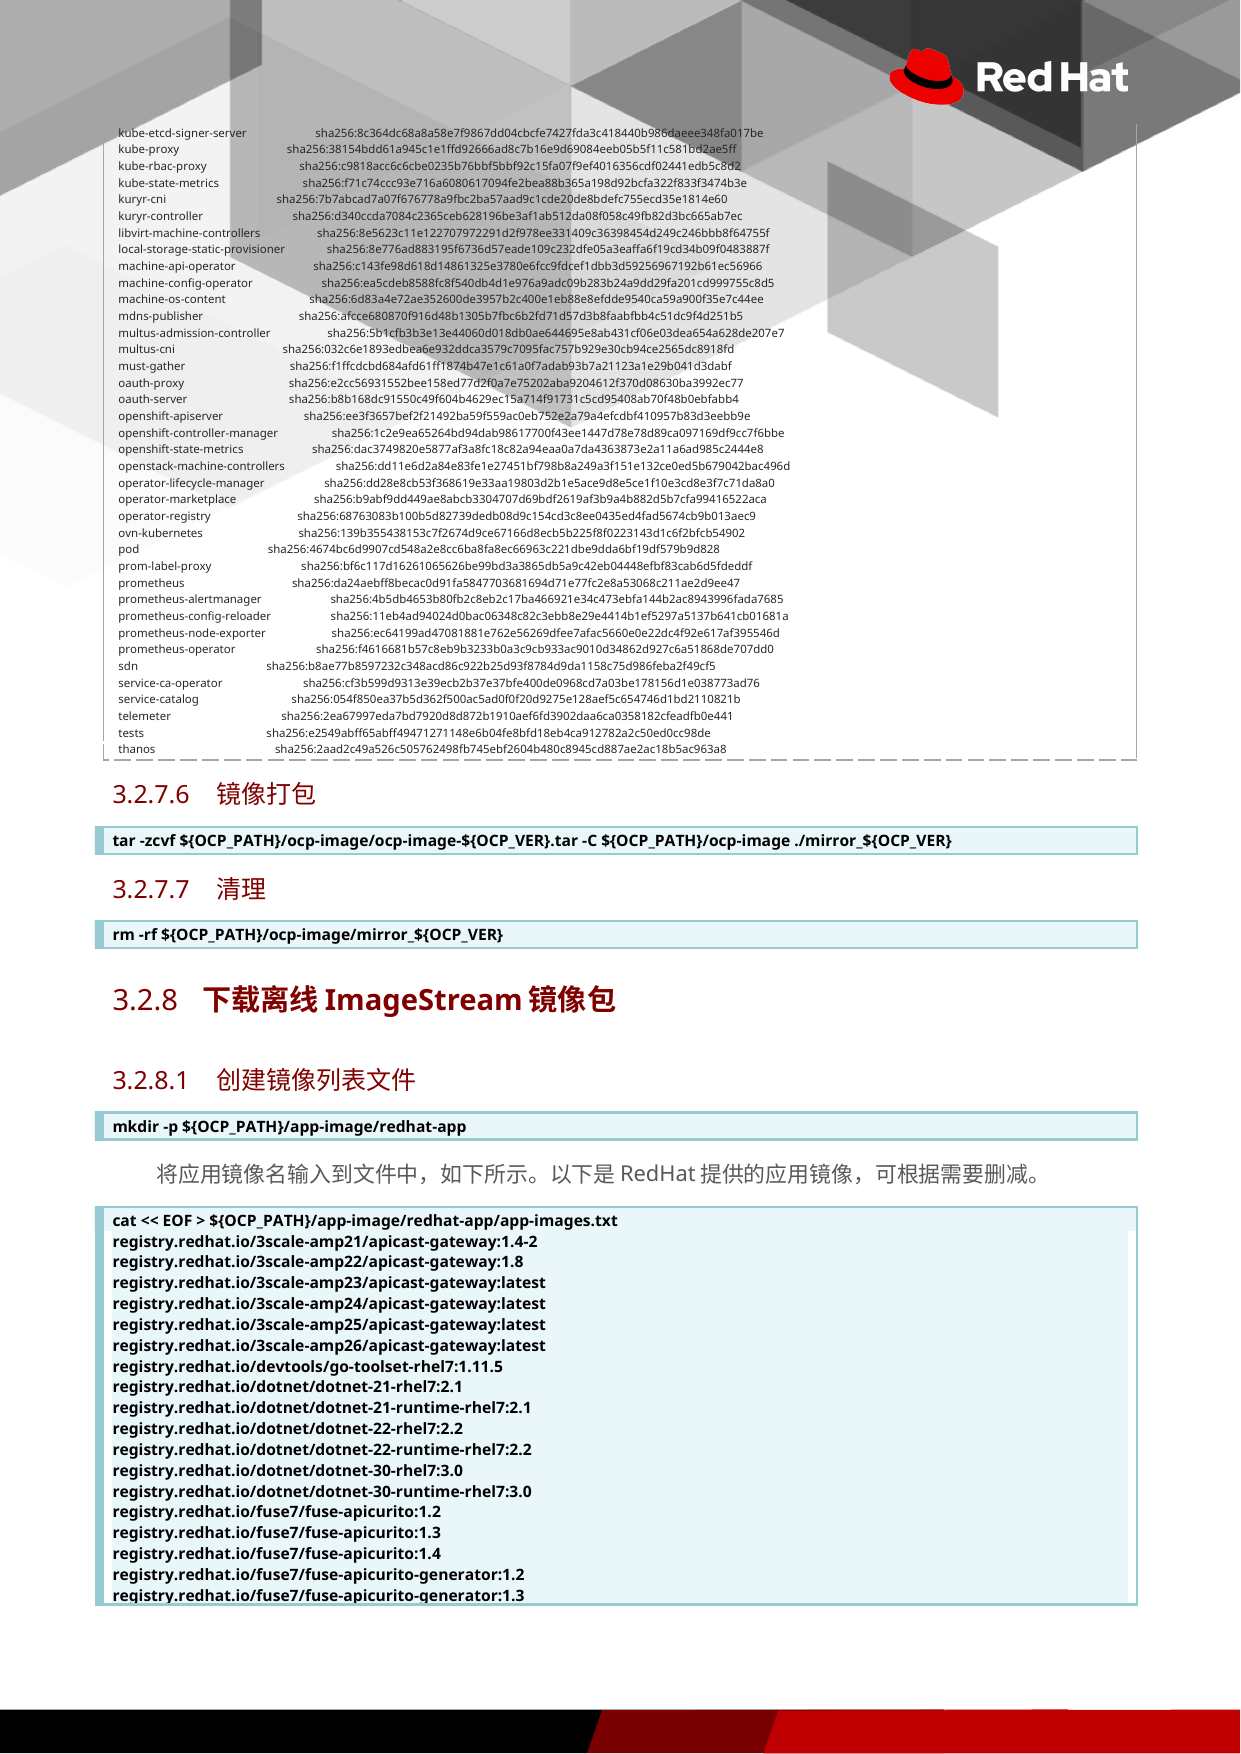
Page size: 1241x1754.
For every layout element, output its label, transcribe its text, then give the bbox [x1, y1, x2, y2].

text machine-api-operator sha256:c143fe98d618d14861325e3780e6fcc9fdcef1dbb3d59256967192b61ec56966 [112, 257, 1128, 274]
text telemeter sha256:2ea67997eda7bd7920d8d872b1910aef6fd3902daa6ca0358182cfeadfb0e441 [112, 707, 1128, 724]
text kube-rbac-proxy sha256:c9818acc6c6cbe0235b76bbf5bbf92c15fa07f9ef4016356cdf02441edb5c8d2 [112, 157, 1128, 174]
text openshift-controller-manager sha256:1c2e9ea65264bd94dab98617700f43ee1447d78e78d89ca097169df9cc7f6bbe [112, 424, 1128, 441]
text cat << EOF > ${OCP_PATH}/app-image/redhat-app/app-images.txt [104, 1208, 1136, 1231]
text registry.redhat.io/dotnet/dotnet-30-runtime-rhel7:3.0 [112, 1481, 1128, 1501]
subtitle 镜像打包 [112, 761, 1128, 826]
text prometheus-node-exporter sha256:ec64199ad47081881e762e56269dfee7afac5660e0e22dc4f92e617af395546d [112, 624, 1128, 641]
text registry.redhat.io/3scale-amp22/apicast-gateway:1.8 [112, 1251, 1128, 1272]
subtitle 创建镜像列表文件 [112, 1046, 1128, 1111]
text prom-label-proxy sha256:bf6c117d16261065626be99bd3a3865db5a9c42eb04448efbf83cab6d5fdeddf [112, 557, 1128, 574]
text pod sha256:4674bc6d9907cd548a2e8cc6ba8fa8ec66963c221dbe9dda6bf19df579b9d828 [112, 541, 1128, 557]
subtitle 清理 [112, 855, 1128, 920]
text operator-marketplace sha256:b9abf9dd449ae8abcb3304707d69bdf2619af3b9a4b882d5b7cfa99416522aca [112, 491, 1128, 507]
text registry.redhat.io/devtools/go-toolset-rhel7:1.11.5 [112, 1356, 1128, 1376]
text kube-etcd-signer-server sha256:8c364dc68a8a58e7f9867dd04cbcfe7427fda3c418440b986daeee348fa017be [112, 124, 1128, 141]
text mkdir -p ${OCP_PATH}/app-image/redhat-app [104, 1114, 1136, 1138]
text registry.redhat.io/dotnet/dotnet-22-runtime-rhel7:2.2 [112, 1439, 1128, 1460]
text registry.redhat.io/3scale-amp21/apicast-gateway:1.4-2 [112, 1231, 1128, 1251]
text registry.redhat.io/3scale-amp25/apicast-gateway:latest [112, 1314, 1128, 1335]
text kube-state-metrics sha256:f71c74ccc93e716a6080617094fe2bea88b365a198d92bcfa322f833f3474b3e [112, 174, 1128, 191]
text registry.redhat.io/dotnet/dotnet-30-rhel7:3.0 [112, 1460, 1128, 1481]
text machine-os-content sha256:6d83a4e72ae352600de3957b2c400e1eb88e8efdde9540ca59a900f35e7c44ee [112, 291, 1128, 307]
text registry.redhat.io/3scale-amp23/apicast-gateway:latest [112, 1272, 1128, 1293]
text registry.redhat.io/3scale-amp24/apicast-gateway:latest [112, 1293, 1128, 1314]
text kuryr-controller sha256:d340ccda7084c2365ceb628196be3af1ab512da08f058c49fb82d3bc665ab7ec [112, 207, 1128, 224]
text kube-proxy sha256:38154bdd61a945c1e1ffd92666ad8c7b16e9d69084eeb05b5f11c581bd2ae5ff [112, 141, 1128, 157]
text multus-admission-controller sha256:5b1cfb3b3e13e44060d018db0ae644695e8ab431cf06e03dea654a628de207e7 [112, 324, 1128, 341]
text thanos sha256:2aad2c49a526c505762498fb745ebf2604b480c8945cd887ae2ac18b5ac963a8 [103, 741, 1137, 761]
text sdn sha256:b8ae77b8597232c348acd86c922b25d93f8784d9da1158c75d986feba2f49cf5 [112, 657, 1128, 674]
text openshift-apiserver sha256:ee3f3657bef2f21492ba59f559ac0eb752e2a79a4efcdbf410957b83d3eebb9e [112, 407, 1128, 424]
text openstack-machine-controllers sha256:dd11e6d2a84e83fe1e27451bf798b8a249a3f151e132ce0ed5b679042bac496d [112, 457, 1128, 474]
picture [889, 48, 1128, 105]
text operator-lifecycle-manager sha256:dd28e8cb53f368619e33aa19803d2b1e5ace9d8e5ce1f10e3cd8e3f7c71da8a0 [112, 474, 1128, 491]
text oauth-proxy sha256:e2cc56931552bee158ed77d2f0a7e75202aba9204612f370d08630ba3992ec77 [112, 374, 1128, 391]
text 将应用镜像名输入到文件中，如下所示。以下是RedHat提供的应用镜像，可根据需要删减。 [112, 1157, 1128, 1189]
text service-catalog sha256:054f850ea37b5d362f500ac5ad0f0f20d9275e128aef5c654746d1bd2110821b [112, 691, 1128, 707]
text service-ca-operator sha256:cf3b599d9313e39ecb2b37e37bfe400de0968cd7a03be178156d1e038773ad76 [112, 674, 1128, 691]
text ovn-kubernetes sha256:139b355438153c7f2674d9ce67166d8ecb5b225f8f0223143d1c6f2bfcb54902 [112, 524, 1128, 541]
text prometheus-alertmanager sha256:4b5db4653b80fb2c8eb2c17ba466921e34c473ebfa144b2ac8943996fada7685 [112, 591, 1128, 607]
text tar -zcvf ${OCP_PATH}/ocp-image/ocp-image-${OCP_VER}.tar -C ${OCP_PATH}/ocp-image ./mirror_${OCP_VER} [104, 828, 1136, 853]
text oauth-server sha256:b8b168dc91550c49f604b4629ec15a714f91731c5cd95408ab70f48b0ebfabb4 [112, 391, 1128, 407]
text registry.redhat.io/dotnet/dotnet-21-rhel7:2.1 [112, 1376, 1128, 1397]
text registry.redhat.io/fuse7/fuse-apicurito-generator:1.3 [112, 1585, 1128, 1603]
text prometheus-operator sha256:f4616681b57c8eb9b3233b0a3c9cb933ac9010d34862d927c6a51868de707dd0 [112, 641, 1128, 657]
text must-gather sha256:f1ffcdcbd684afd61ff1874b47e1c61a0f7adab93b7a21123a1e29b041d3dabf [112, 357, 1128, 374]
text prometheus sha256:da24aebff8becac0d91fa5847703681694d71e77fc2e8a53068c211ae2d9ee47 [112, 574, 1128, 591]
text registry.redhat.io/fuse7/fuse-apicurito:1.3 [112, 1522, 1128, 1543]
text tests sha256:e2549abff65abff49471271148e6b04fe8bfd18eb4ca912782a2c50ed0cc98de [112, 724, 1128, 741]
text machine-config-operator sha256:ea5cdeb8588fc8f540db4d1e976a9adc09b283b24a9dd29fa201cd999755c8d5 [112, 274, 1128, 291]
text openshift-state-metrics sha256:dac3749820e5877af3a8fc18c82a94eaa0a7da4363873e2a11a6ad985c2444e8 [112, 441, 1128, 457]
text local-storage-static-provisioner sha256:8e776ad883195f6736d57eade109c232dfe05a3eaffa6f19cd34b09f0483887f [112, 241, 1128, 257]
text registry.redhat.io/fuse7/fuse-apicurito-generator:1.2 [112, 1564, 1128, 1585]
text registry.redhat.io/fuse7/fuse-apicurito:1.2 [112, 1501, 1128, 1522]
text registry.redhat.io/dotnet/dotnet-21-runtime-rhel7:2.1 [112, 1397, 1128, 1418]
text registry.redhat.io/fuse7/fuse-apicurito:1.4 [112, 1543, 1128, 1564]
text mdns-publisher sha256:afcce680870f916d48b1305b7fbc6b2fd71d57d3b8faabfbb4c51dc9f4d251b5 [112, 307, 1128, 324]
text registry.redhat.io/3scale-amp26/apicast-gateway:latest [112, 1335, 1128, 1356]
text kuryr-cni sha256:7b7abcad7a07f676778a9fbc2ba57aad9c1cde20de8bdefc755ecd35e1814e60 [112, 191, 1128, 207]
text rm -rf ${OCP_PATH}/ocp-image/mirror_${OCP_VER} [104, 922, 1136, 947]
text multus-cni sha256:032c6e1893edbea6e932ddca3579c7095fac757b929e30cb94ce2565dc8918fd [112, 341, 1128, 357]
subtitle 下载离线ImageStream镜像包 [112, 965, 1128, 1030]
text operator-registry sha256:68763083b100b5d82739dedb08d9c154cd3c8ee0435ed4fad5674cb9b013aec9 [112, 507, 1128, 524]
text prometheus-config-reloader sha256:11eb4ad94024d0bac06348c82c3ebb8e29e4414b1ef5297a5137b641cb01681a [112, 607, 1128, 624]
text registry.redhat.io/dotnet/dotnet-22-rhel7:2.2 [112, 1418, 1128, 1439]
text libvirt-machine-controllers sha256:8e5623c11e122707972291d2f978ee331409c36398454d249c246bbb8f64755f [112, 224, 1128, 241]
